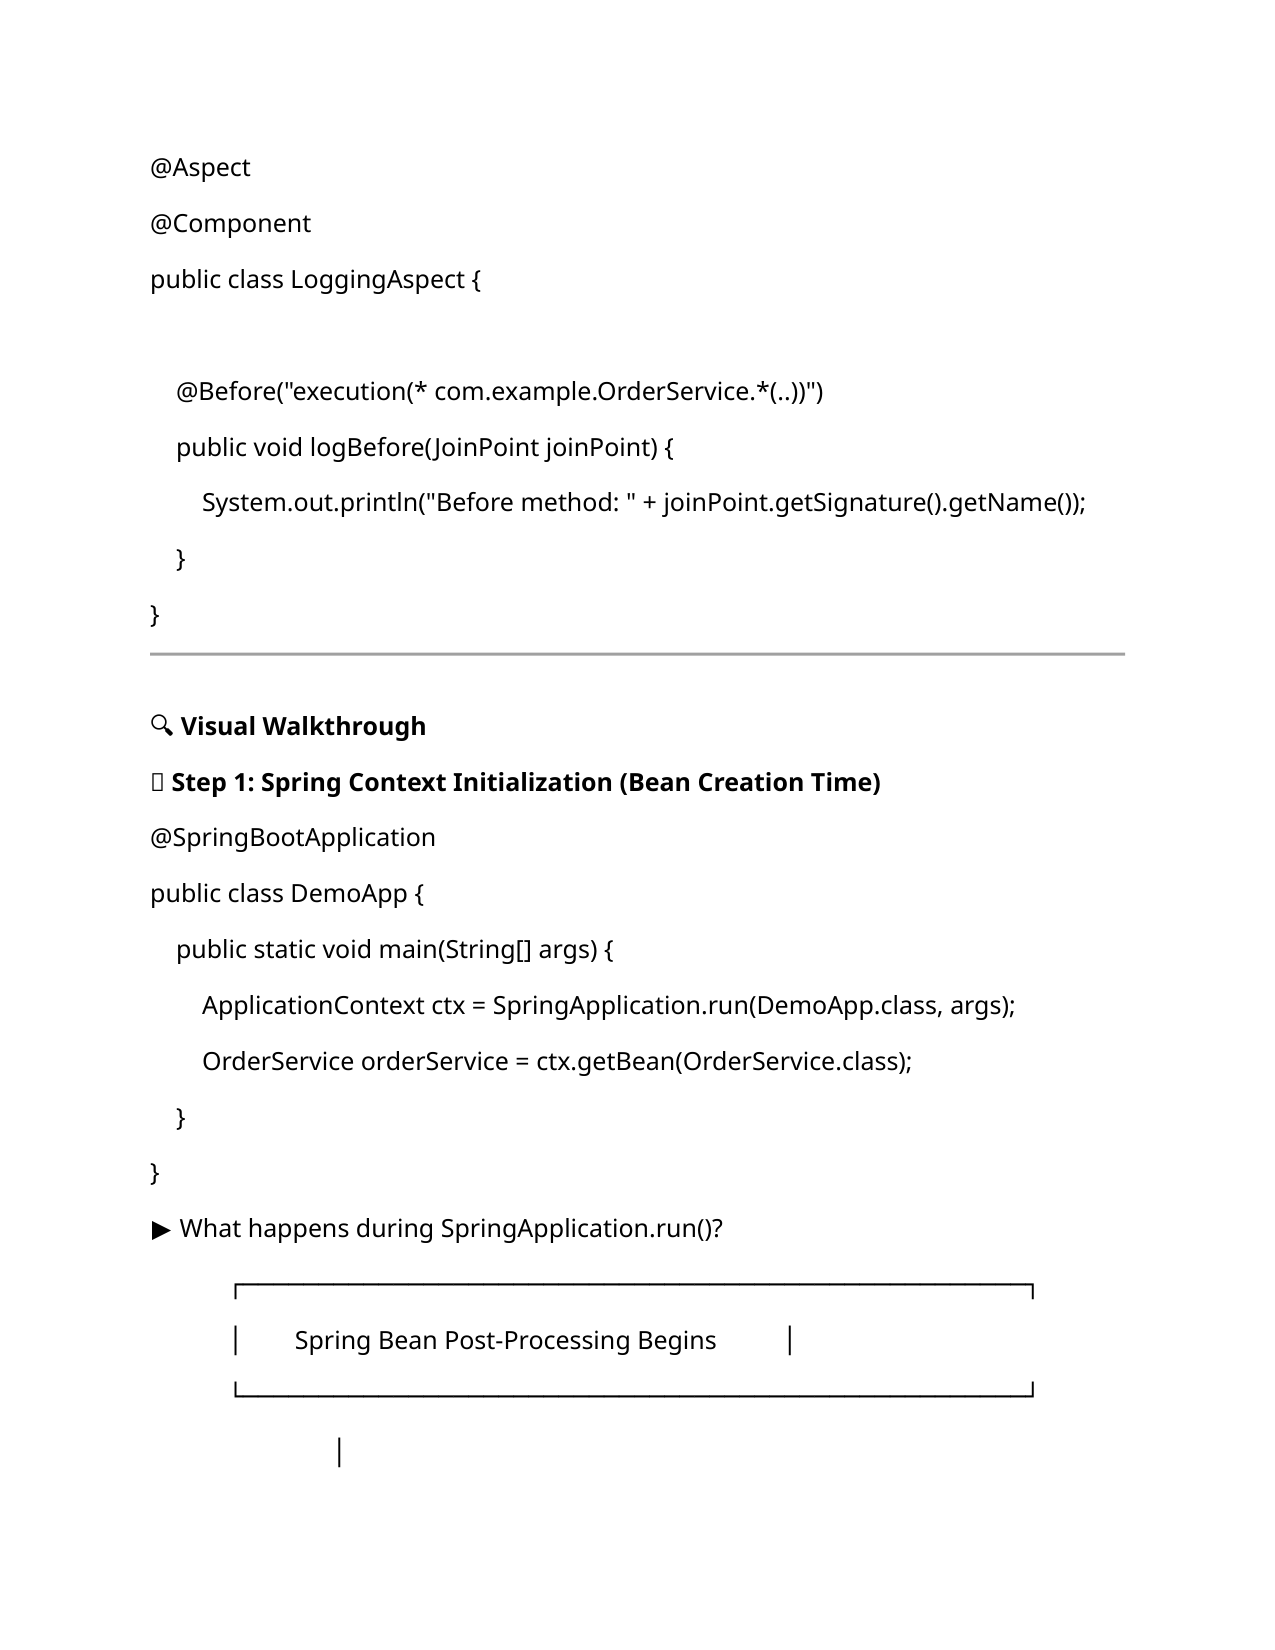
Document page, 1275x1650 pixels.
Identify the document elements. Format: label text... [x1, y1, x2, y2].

text @Before("execution(* com.example.OrderService.*(..))") [150, 373, 1125, 407]
text └────────────────────────────────────────────────────┘ [150, 1378, 1125, 1412]
text │ [150, 1434, 1125, 1468]
text 🔍 Visual Walkthrough [150, 708, 1125, 742]
text │ Spring Bean Post-Processing Begins │ [150, 1322, 1125, 1357]
text @Component [150, 206, 1125, 240]
text OrderService orderService = ctx.getBean(OrderService.class); [150, 1043, 1125, 1077]
text public void logBefore(JoinPoint joinPoint) { [150, 429, 1125, 463]
text } [150, 1099, 1125, 1133]
text System.out.println("Before method: " + joinPoint.getSignature().getName()); [150, 485, 1125, 519]
text } [150, 597, 1125, 631]
text } [150, 541, 1125, 575]
text @SpringBootApplication [150, 820, 1125, 854]
text @Aspect [150, 150, 1125, 184]
text } [150, 1155, 1125, 1189]
text public class LoggingAspect { [150, 262, 1125, 296]
text 🔸 Step 1: Spring Context Initialization (Bean Creation Time) [150, 764, 1125, 798]
text ▶ What happens during SpringApplication.run()? [150, 1211, 1125, 1245]
text public static void main(String[] args) { [150, 932, 1125, 966]
text ┌────────────────────────────────────────────────────┐ [150, 1267, 1125, 1301]
text public class DemoApp { [150, 876, 1125, 910]
text ApplicationContext ctx = SpringApplication.run(DemoApp.class, args); [150, 987, 1125, 1022]
